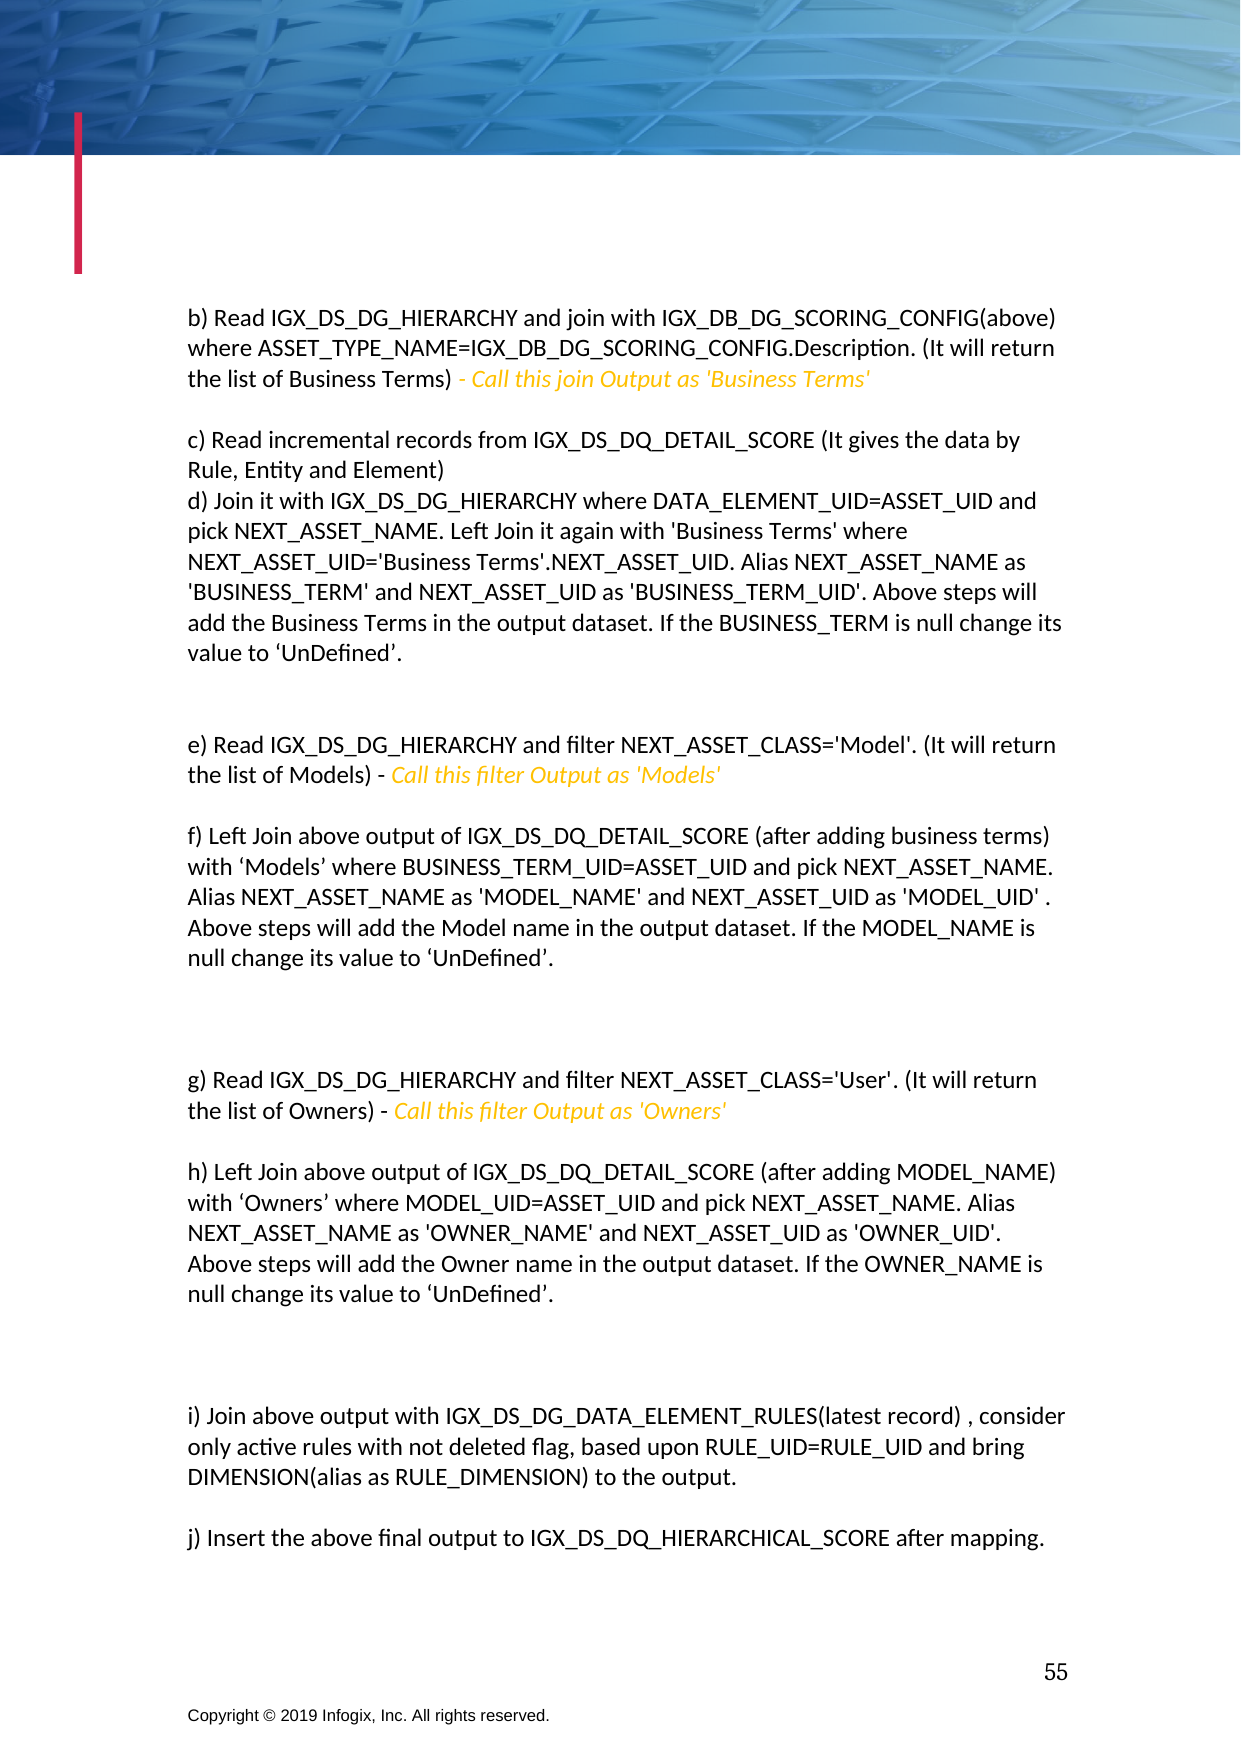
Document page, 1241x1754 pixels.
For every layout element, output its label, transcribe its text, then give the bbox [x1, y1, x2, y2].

text d) Join it with IGX_DS_DG_HIERARCHY where DATA_ELEMENT_UID=ASSET_UID and pick NEXT_ASSET_NAME. Left Join it again with 'Business Terms' where NEXT_ASSET_UID='Business Terms'.NEXT_ASSET_UID. Alias NEXT_ASSET_NAME as 'BUSINESS_TERM' and NEXT_ASSET_UID as 'BUSINESS_TERM_UID'. Above steps will add the Business Terms in the output dataset. If the BUSINESS_TERM is null change its value to ‘UnDefined’. [187, 485, 1068, 668]
text g) Read IGX_DS_DG_HIERARCHY and filter NEXT_ASSET_CLASS='User'. (It will return the list of Owners) - Call this filter Output as 'Owners' [187, 1065, 1068, 1126]
text i) Join above output with IGX_DS_DG_DATA_ELEMENT_RULES(latest record) , consider only active rules with not deleted flag, based upon RULE_UID=RULE_UID and bring DIMENSION(alias as RULE_DIMENSION) to the output. [187, 1400, 1068, 1492]
text c) Read incremental records from IGX_DS_DQ_DETAIL_SCORE (It gives the data by Rule, Entity and Element) [187, 424, 1068, 485]
text j) Insert the above final output to IGX_DS_DQ_HIERARCHICAL_SCORE after mapping. [187, 1522, 1068, 1553]
picture [0, 0, 1241, 302]
text with ‘Models’ where BUSINESS_TERM_UID=ASSET_UID and pick NEXT_ASSET_NAME. Alias NEXT_ASSET_NAME as 'MODEL_NAME' and NEXT_ASSET_UID as 'MODEL_UID' . Above steps will add the Model name in the output dataset. If the MODEL_NAME is null change its value to ‘UnDefined’. [187, 851, 1068, 973]
text b) Read IGX_DS_DG_HIERARCHY and join with IGX_DB_DG_SCORING_CONFIG(above) where ASSET_TYPE_NAME=IGX_DB_DG_SCORING_CONFIG.Description. (It will return the list of Business Terms) - Call this join Output as 'Business Terms' [187, 302, 1068, 393]
text with ‘Owners’ where MODEL_UID=ASSET_UID and pick NEXT_ASSET_NAME. Alias NEXT_ASSET_NAME as 'OWNER_NAME' and NEXT_ASSET_UID as 'OWNER_UID'. Above steps will add the Owner name in the output dataset. If the OWNER_NAME is null change its value to ‘UnDefined’. [187, 1187, 1068, 1309]
text f) Left Join above output of IGX_DS_DQ_DETAIL_SCORE (after adding business terms) [187, 821, 1068, 851]
text h) Left Join above output of IGX_DS_DQ_DETAIL_SCORE (after adding MODEL_NAME) [187, 1156, 1068, 1187]
text e) Read IGX_DS_DG_HIERARCHY and filter NEXT_ASSET_CLASS='Model'. (It will return the list of Models) - Call this filter Output as 'Models' [187, 729, 1068, 790]
